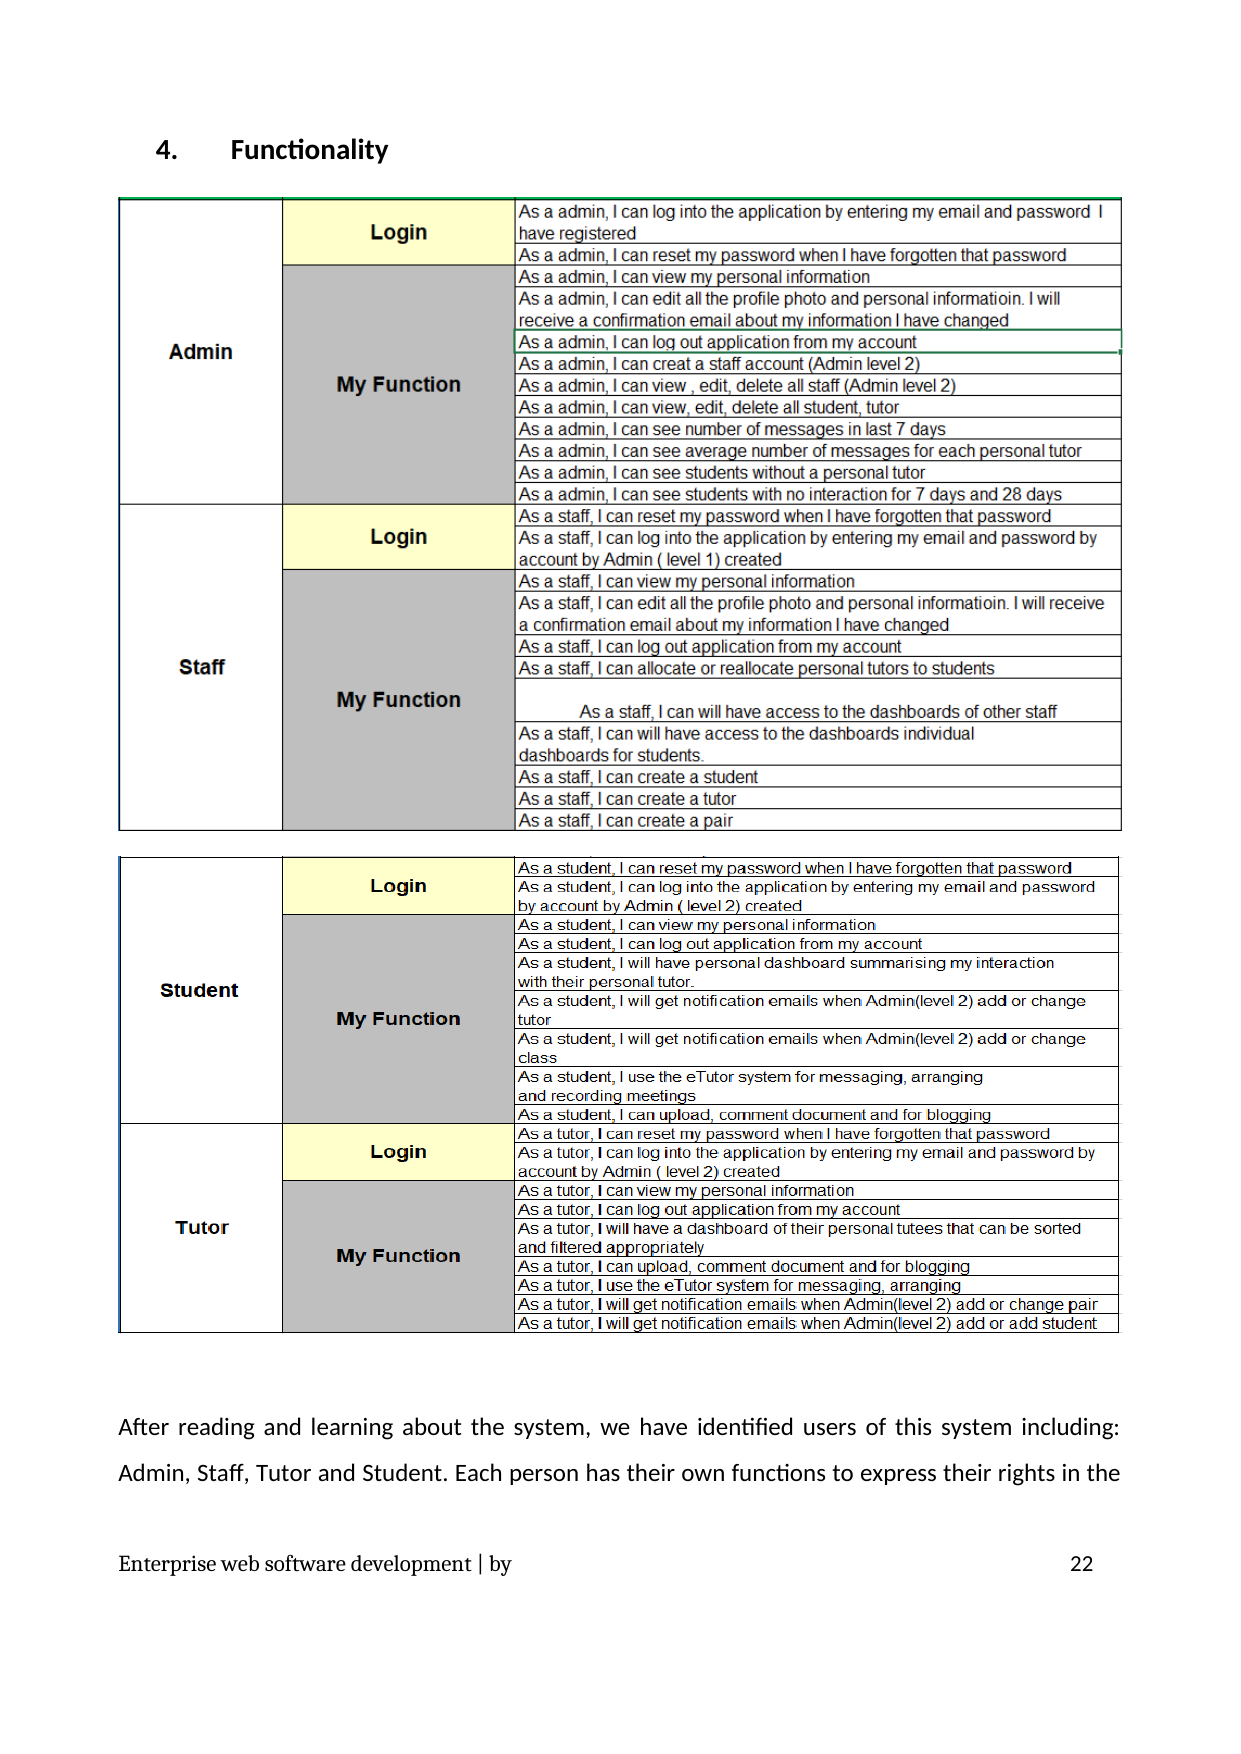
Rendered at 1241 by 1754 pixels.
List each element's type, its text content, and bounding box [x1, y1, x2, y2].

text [118, 1411, 1122, 1487]
picture [118, 856, 1123, 1334]
subtitle Functionality [156, 131, 1122, 167]
picture [118, 197, 1123, 831]
